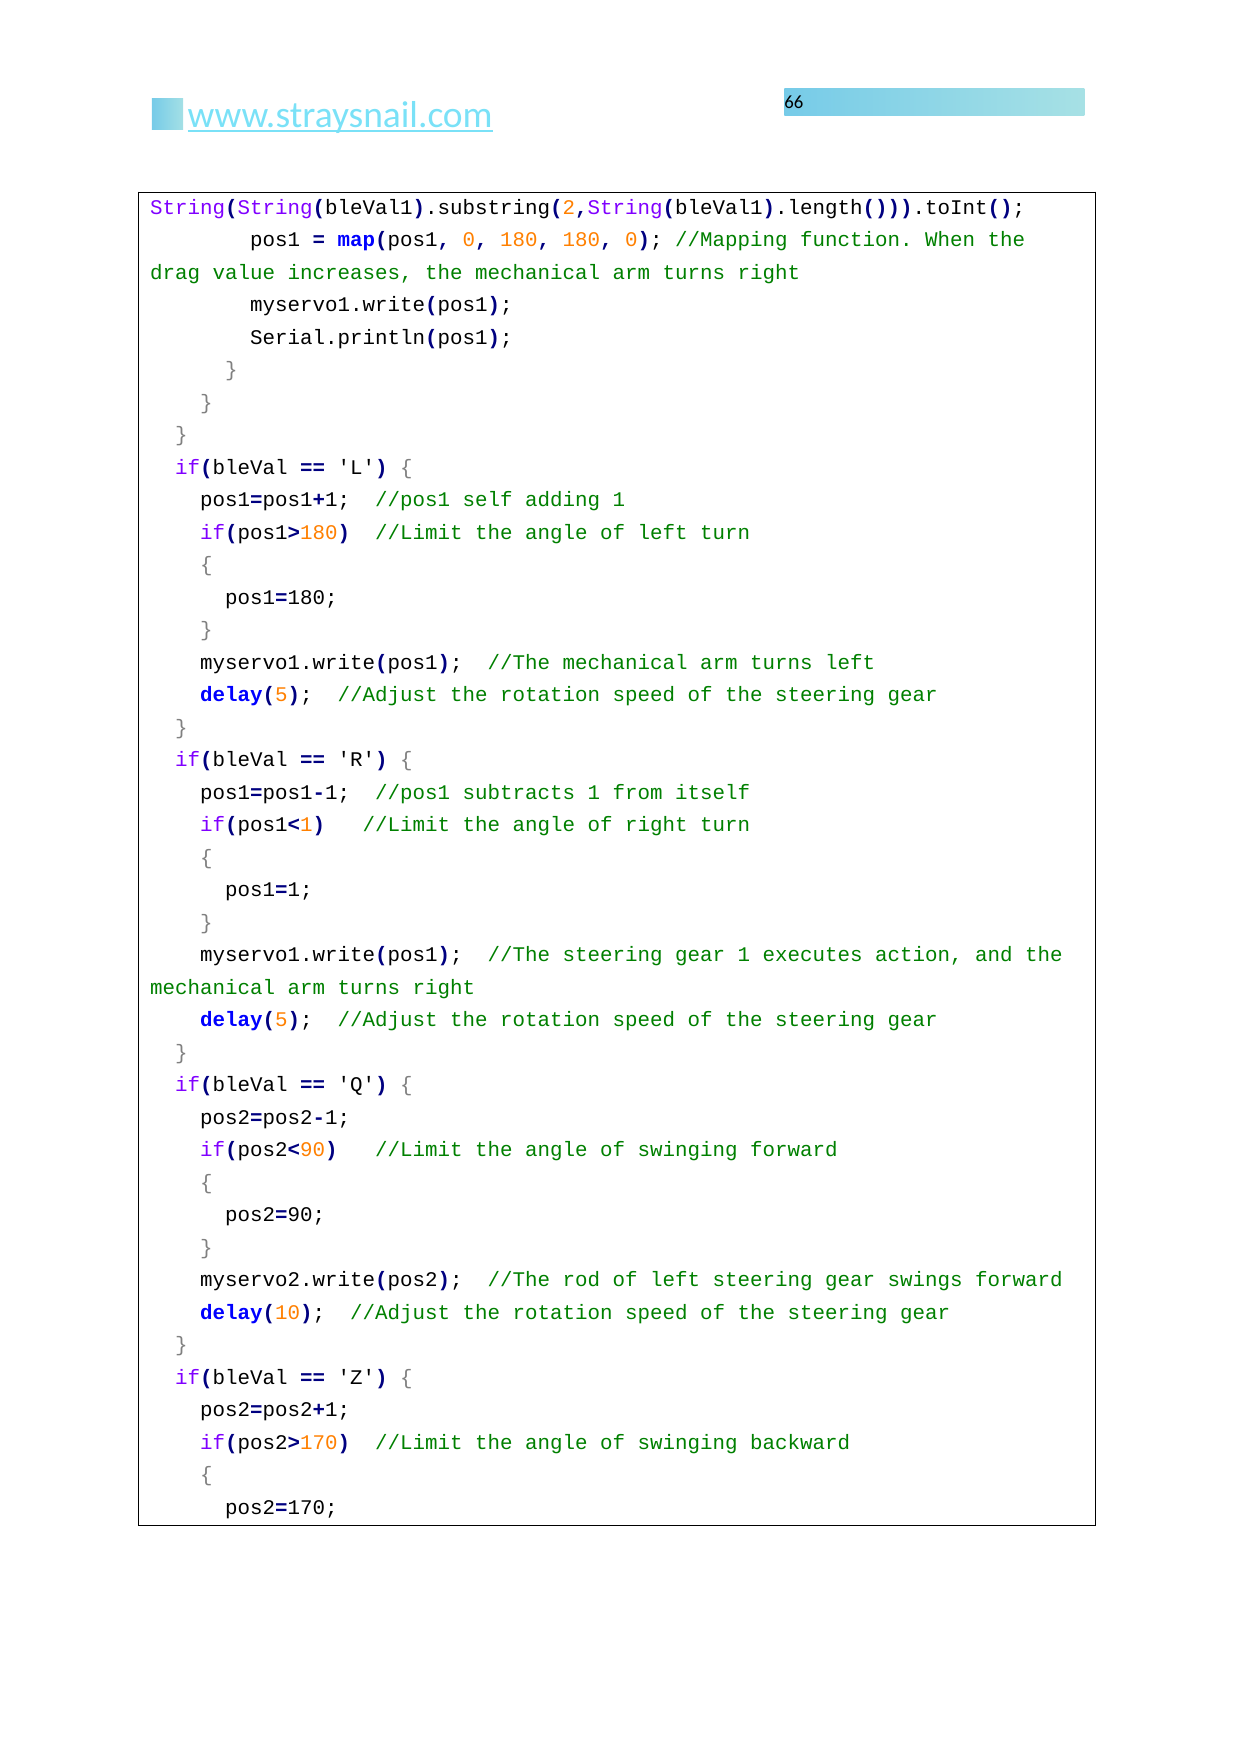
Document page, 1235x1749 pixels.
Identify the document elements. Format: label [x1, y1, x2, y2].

table_header [139, 193, 1095, 1525]
